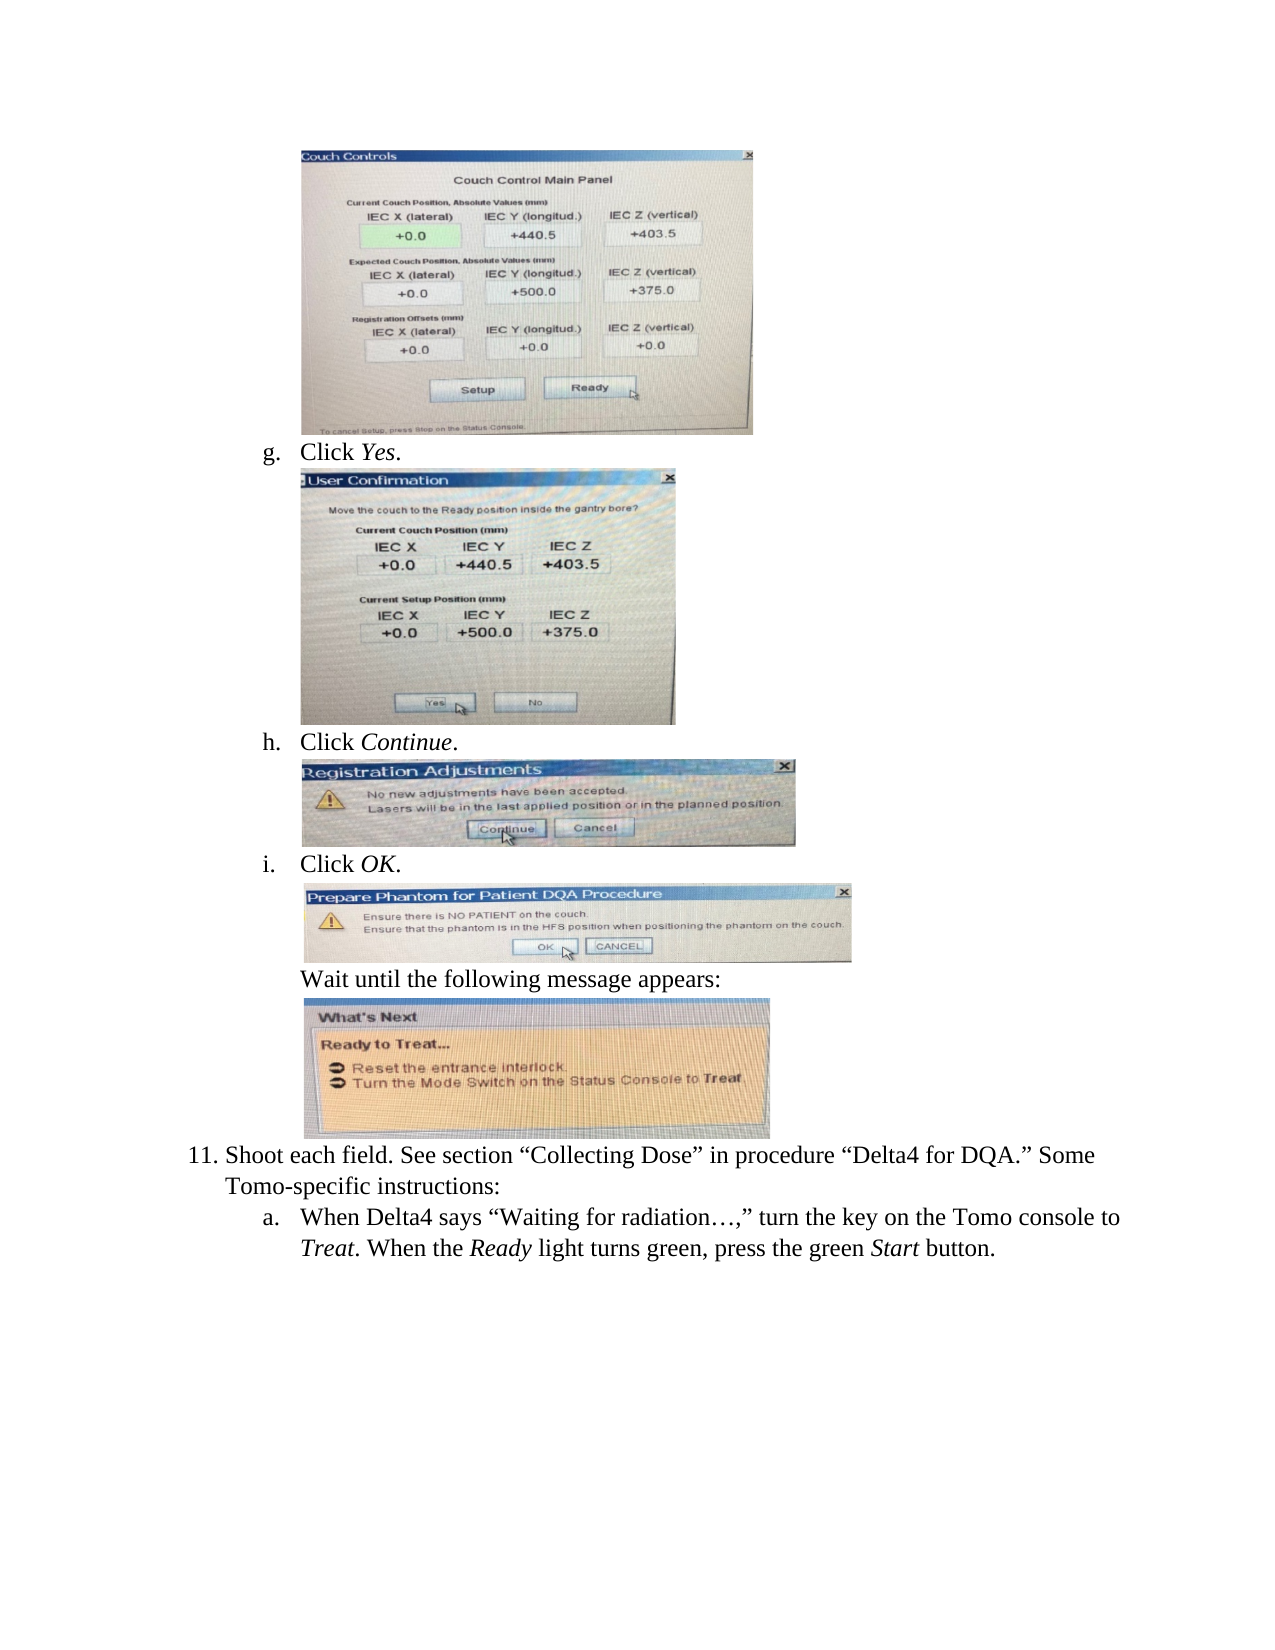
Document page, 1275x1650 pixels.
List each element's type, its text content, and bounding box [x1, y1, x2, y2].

list Shoot each field. See section “Collecting Dose” in procedure “Delta4 for DQA.” Some Tomo-specific instructions: [187, 1140, 1125, 1200]
picture [303, 883, 852, 963]
picture [301, 759, 796, 847]
list Click Yes. [262, 437, 1125, 466]
list Click OK. [262, 849, 1125, 878]
list Wait until the following message appears: [300, 964, 1125, 993]
picture [301, 150, 754, 435]
list Click Continue. [262, 727, 1125, 756]
list When Delta4 says “Waiting for radiation…,” turn the key on the Tomo console to Treat. When the Ready light turns green, press the green Start button. [262, 1202, 1125, 1262]
picture [300, 468, 676, 725]
picture [303, 998, 771, 1139]
